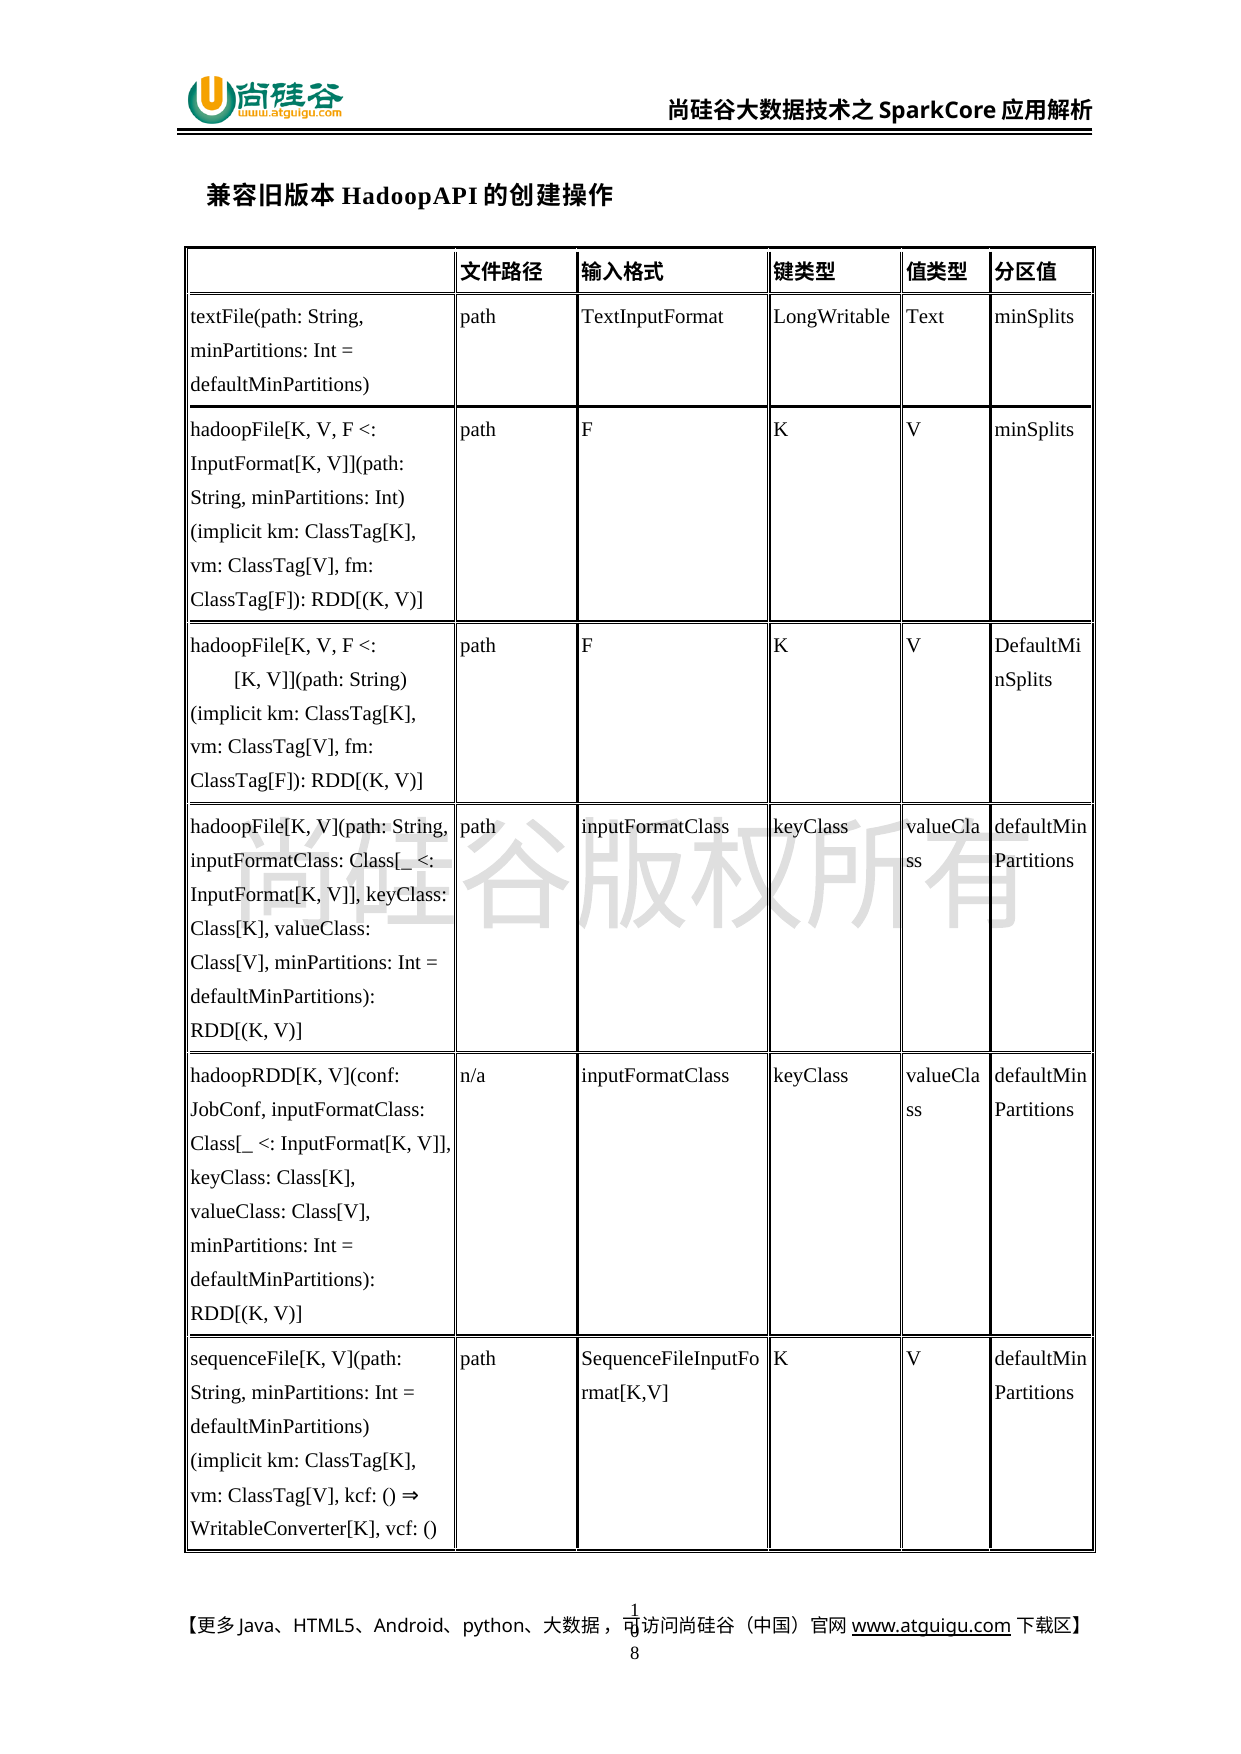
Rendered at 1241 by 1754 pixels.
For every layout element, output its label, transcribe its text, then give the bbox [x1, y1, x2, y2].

table_cell LongWritable [771, 295, 900, 405]
table_cell K [771, 408, 900, 620]
table_cell V [903, 408, 989, 620]
table_cell K [769, 1338, 902, 1549]
table_header 输入格式 [577, 248, 769, 291]
table_cell F [579, 408, 767, 620]
table_cell path [456, 1338, 577, 1549]
table_cell F [579, 624, 767, 802]
table_cell path [457, 408, 576, 620]
table_cell valueClass [903, 1054, 989, 1334]
table_cell TextInputFormat [579, 295, 767, 405]
picture [177, 68, 362, 128]
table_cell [990, 1334, 1093, 1549]
table_cell path [457, 295, 576, 405]
table_cell V [903, 624, 989, 802]
table_cell hadoopFile[K, V, F <: InputFormat[K, V]](path: String, minPartitions: Int) (implicit km: ClassTag[K], vm: ClassTag[V], fm: ClassTag[F]): RDD[(K, V)] [188, 405, 454, 620]
table_cell DefaultMinSplits [992, 620, 1093, 802]
table_cell hadoopFile[K, V](path: String, inputFormatClass: Class[_ <: InputFormat[K, V]], keyClass: Class[K], valueClass: Class[V], minPartitions: Int = defaultMinPartitions): RDD[(K, V)] [186, 802, 456, 1051]
table_header [188, 249, 456, 291]
table_cell n/a [457, 1054, 576, 1334]
table_cell K [771, 624, 900, 802]
table_header 分区值 [990, 249, 1092, 291]
table_cell path [457, 624, 576, 802]
table_cell minSplits [992, 405, 1092, 620]
table_cell Text [903, 295, 989, 405]
text 兼容旧版本HadoopAPI的创建操作 [177, 160, 1092, 228]
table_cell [188, 1334, 456, 1549]
table_cell path [457, 805, 576, 1051]
table_header 键类型 [769, 249, 902, 291]
table_cell textFile(path: String, minPartitions: Int = defaultMinPartitions) [188, 291, 454, 405]
table_cell keyClass [771, 805, 900, 1051]
table_cell valueClass [903, 805, 989, 1051]
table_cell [577, 1334, 769, 1549]
table_cell hadoopFile[K, V, F <: [K, V]](path: String) (implicit km: ClassTag[K], vm: ClassTag[V], fm: ClassTag[F]): RDD[(K, V)] [188, 620, 454, 802]
table_cell inputFormatClass [579, 1054, 767, 1334]
table_cell defaultMinPartitions [990, 1051, 1094, 1334]
table_cell inputFormatClass [579, 805, 767, 1051]
table_cell defaultMinPartitions [990, 802, 1094, 1051]
table_cell minSplits [992, 291, 1093, 405]
table_header 值类型 [902, 248, 990, 291]
table_header 文件路径 [456, 248, 577, 291]
table_cell hadoopRDD[K, V](conf: JobConf, inputFormatClass: Class[_ <: InputFormat[K, V]], keyClass: Class[K], valueClass: Class[V], minPartitions: Int = defaultMinPartitions): RDD[(K, V)] [186, 1051, 456, 1334]
table_cell keyClass [771, 1054, 900, 1334]
table_cell V [902, 1338, 990, 1549]
